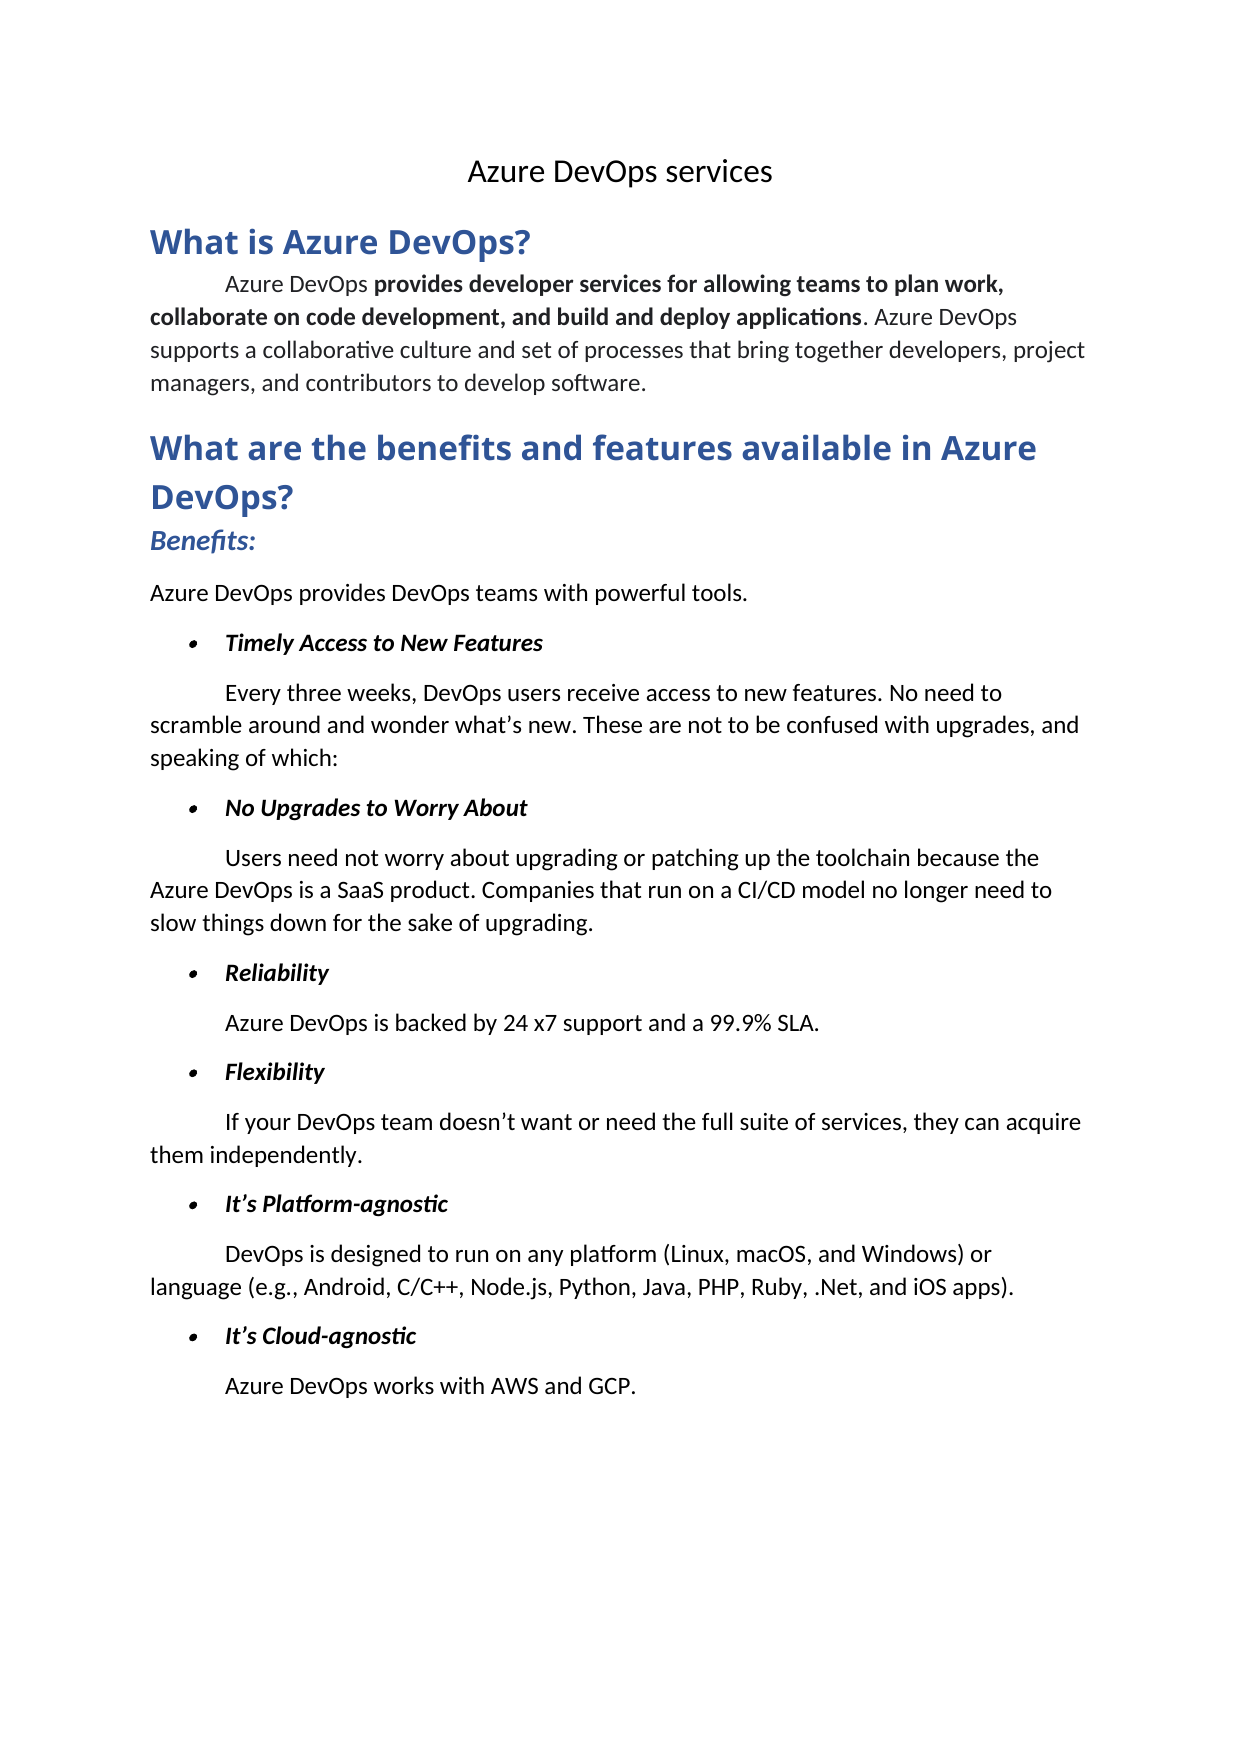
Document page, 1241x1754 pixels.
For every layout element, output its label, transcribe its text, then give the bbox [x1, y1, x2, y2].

list No Upgrades to Worry About [187, 792, 1090, 823]
list It’s Cloud-agnostic [187, 1321, 1090, 1351]
text Azure DevOps provides developer services for allowing teams to plan work, collaborate on code development, and build and deploy applications. Azure DevOps supports a collaborative culture and set of processes that bring together developers, project managers, and contributors to develop software. [150, 268, 1090, 397]
subtitle What are the benefits and features available in Azure DevOps? [150, 424, 1090, 519]
list Timely Access to New Features [187, 627, 1090, 658]
list It’s Platform-agnostic [187, 1188, 1090, 1219]
text DevOps is designed to run on any platform (Linux, macOS, and Windows) or language (e.g., Android, C/C++, Node.js, Python, Java, PHP, Ruby, .Net, and iOS apps). [150, 1238, 1090, 1301]
text Azure DevOps works with AWS and GCP. [150, 1370, 1090, 1401]
text Every three weeks, DevOps users receive access to new features. No need to scramble around and wonder what’s new. These are not to be confused with upgrades, and speaking of which: [150, 677, 1090, 773]
text Azure DevOps services [150, 150, 1090, 191]
text Azure DevOps provides DevOps teams with powerful tools. [150, 578, 1090, 608]
list Reliability [187, 957, 1090, 988]
text Users need not worry about upgrading or patching up the toolchain because the Azure DevOps is a SaaS product. Companies that run on a CI/CD model no longer need to slow things down for the sake of upgrading. [150, 842, 1090, 938]
subtitle What is Azure DevOps? [150, 219, 1090, 264]
text Azure DevOps is backed by 24 x7 support and a 99.9% SLA. [150, 1007, 1090, 1037]
text Benefits: [150, 522, 1090, 558]
text If your DevOps team doesn’t want or need the full suite of services, they can acquire them independently. [150, 1106, 1090, 1169]
list Flexibility [187, 1056, 1090, 1087]
